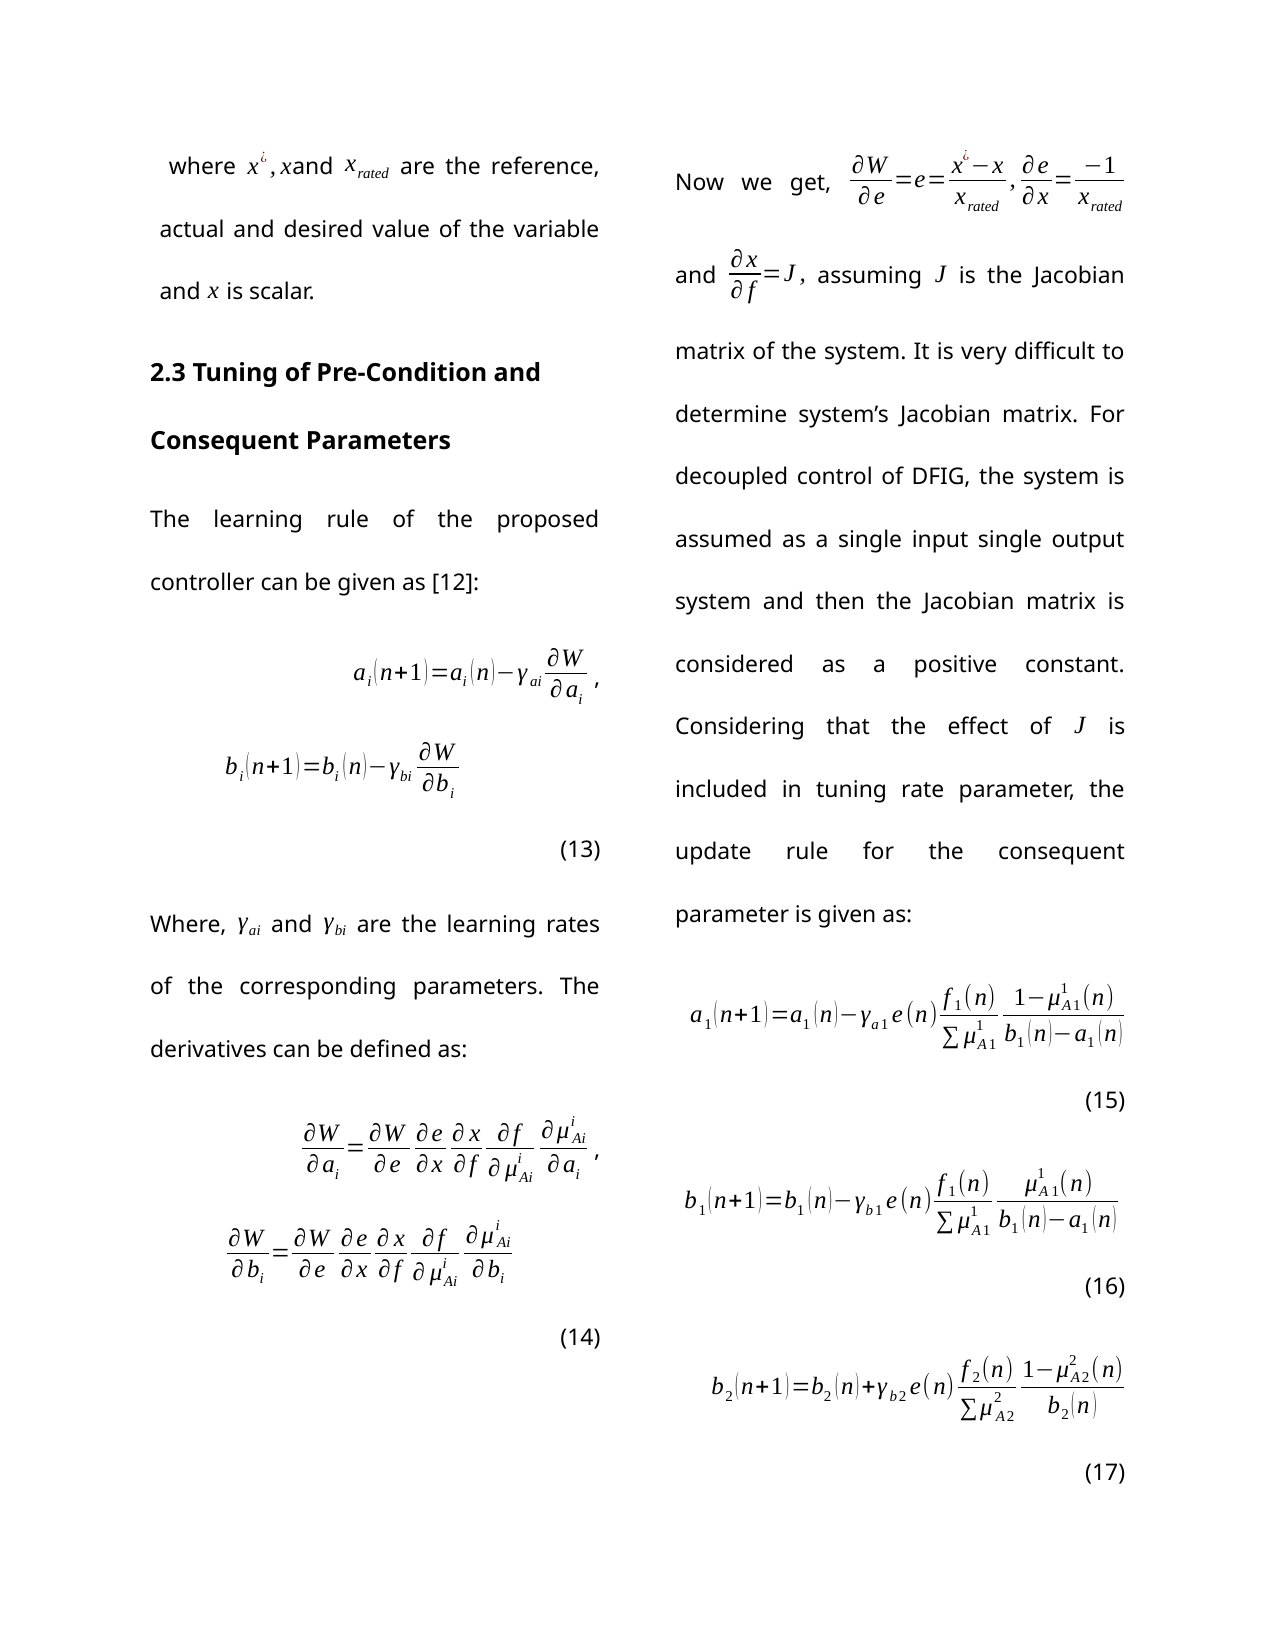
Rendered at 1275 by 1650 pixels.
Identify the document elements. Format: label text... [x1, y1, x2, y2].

text , (14) [150, 1112, 600, 1352]
text where and are the reference, actual and desired value of the variable and is scalar. [159, 150, 600, 306]
text (17) [675, 1351, 1125, 1487]
subtitle 2.3 Tuning of Pre-Condition and Consequent Parameters [150, 354, 600, 456]
text The learning rule of the proposed controller can be given as [12]: [150, 503, 600, 597]
text Now we get, and assuming is the Jacobian matrix of the system. It is very difficult to determine system’s Jacobian matrix. For decoupled control of DFIG, the system is assumed as a single input single output system and then the Jacobian matrix is considered as a positive constant. Considering that the effect of is included in tuning rate parameter, the update rule for the consequent parameter is given as: [675, 150, 1125, 929]
text , (13) [150, 645, 600, 864]
text (15) [675, 979, 1125, 1115]
text Where, and are the learning rates of the corresponding parameters. The derivatives can be defined as: [150, 908, 600, 1064]
text (16) [675, 1165, 1125, 1301]
